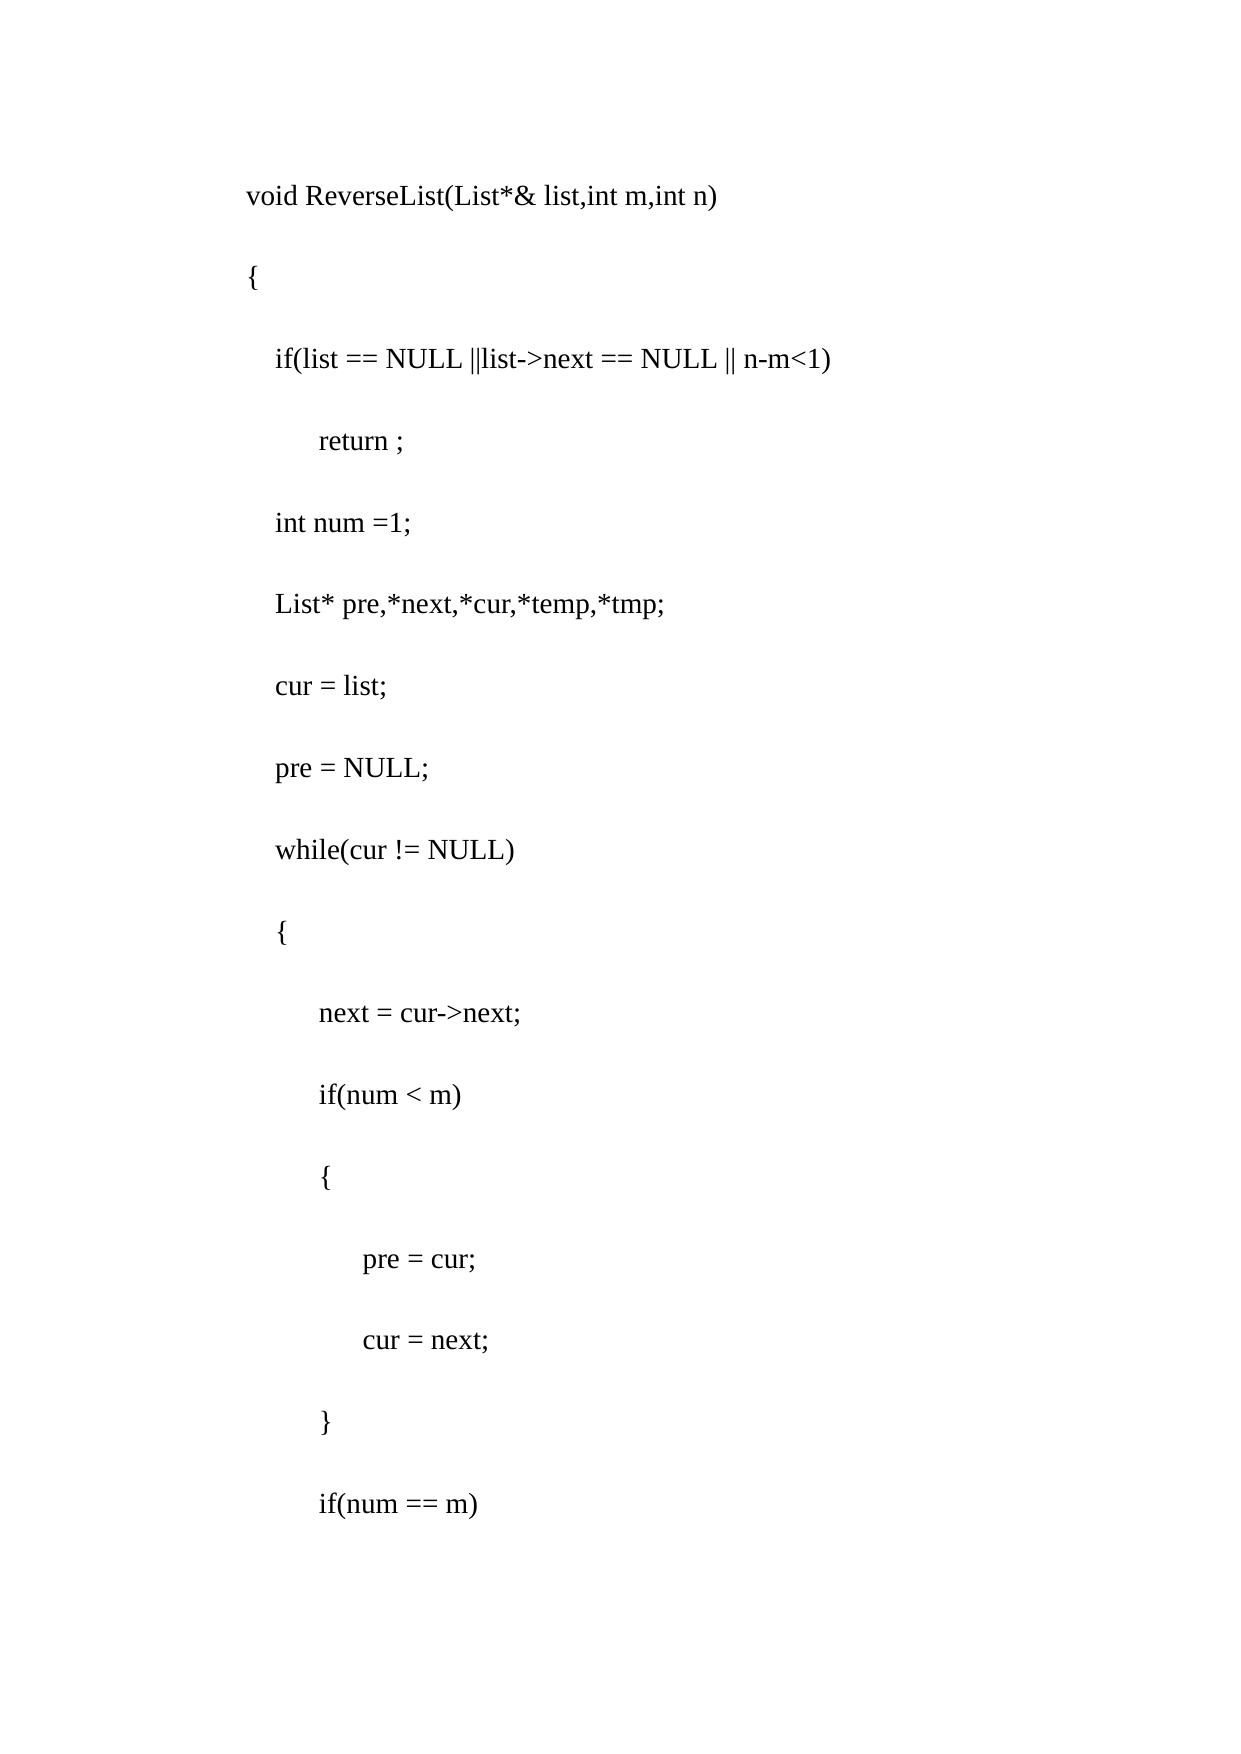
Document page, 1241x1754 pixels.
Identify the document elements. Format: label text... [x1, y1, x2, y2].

text List* pre,*next,*cur,*temp,*tmp; [246, 571, 1053, 636]
text { [246, 1143, 1053, 1208]
text { [246, 898, 1053, 963]
text int num =1; [246, 489, 1053, 554]
text while(cur != NULL) [246, 816, 1053, 881]
text if(list == NULL ||list->next == NULL || n-m<1) [246, 326, 1053, 391]
text if(num == m) [246, 1470, 1053, 1535]
text pre = cur; [246, 1225, 1053, 1290]
text cur = list; [246, 653, 1053, 718]
text next = cur->next; [246, 980, 1053, 1045]
text return ; [246, 407, 1053, 472]
text { [246, 244, 1053, 309]
text if(num < m) [246, 1061, 1053, 1126]
text void ReverseList(List*& list,int m,int n) [246, 162, 1053, 227]
text } [246, 1388, 1053, 1453]
text pre = NULL; [246, 734, 1053, 799]
text cur = next; [246, 1307, 1053, 1372]
